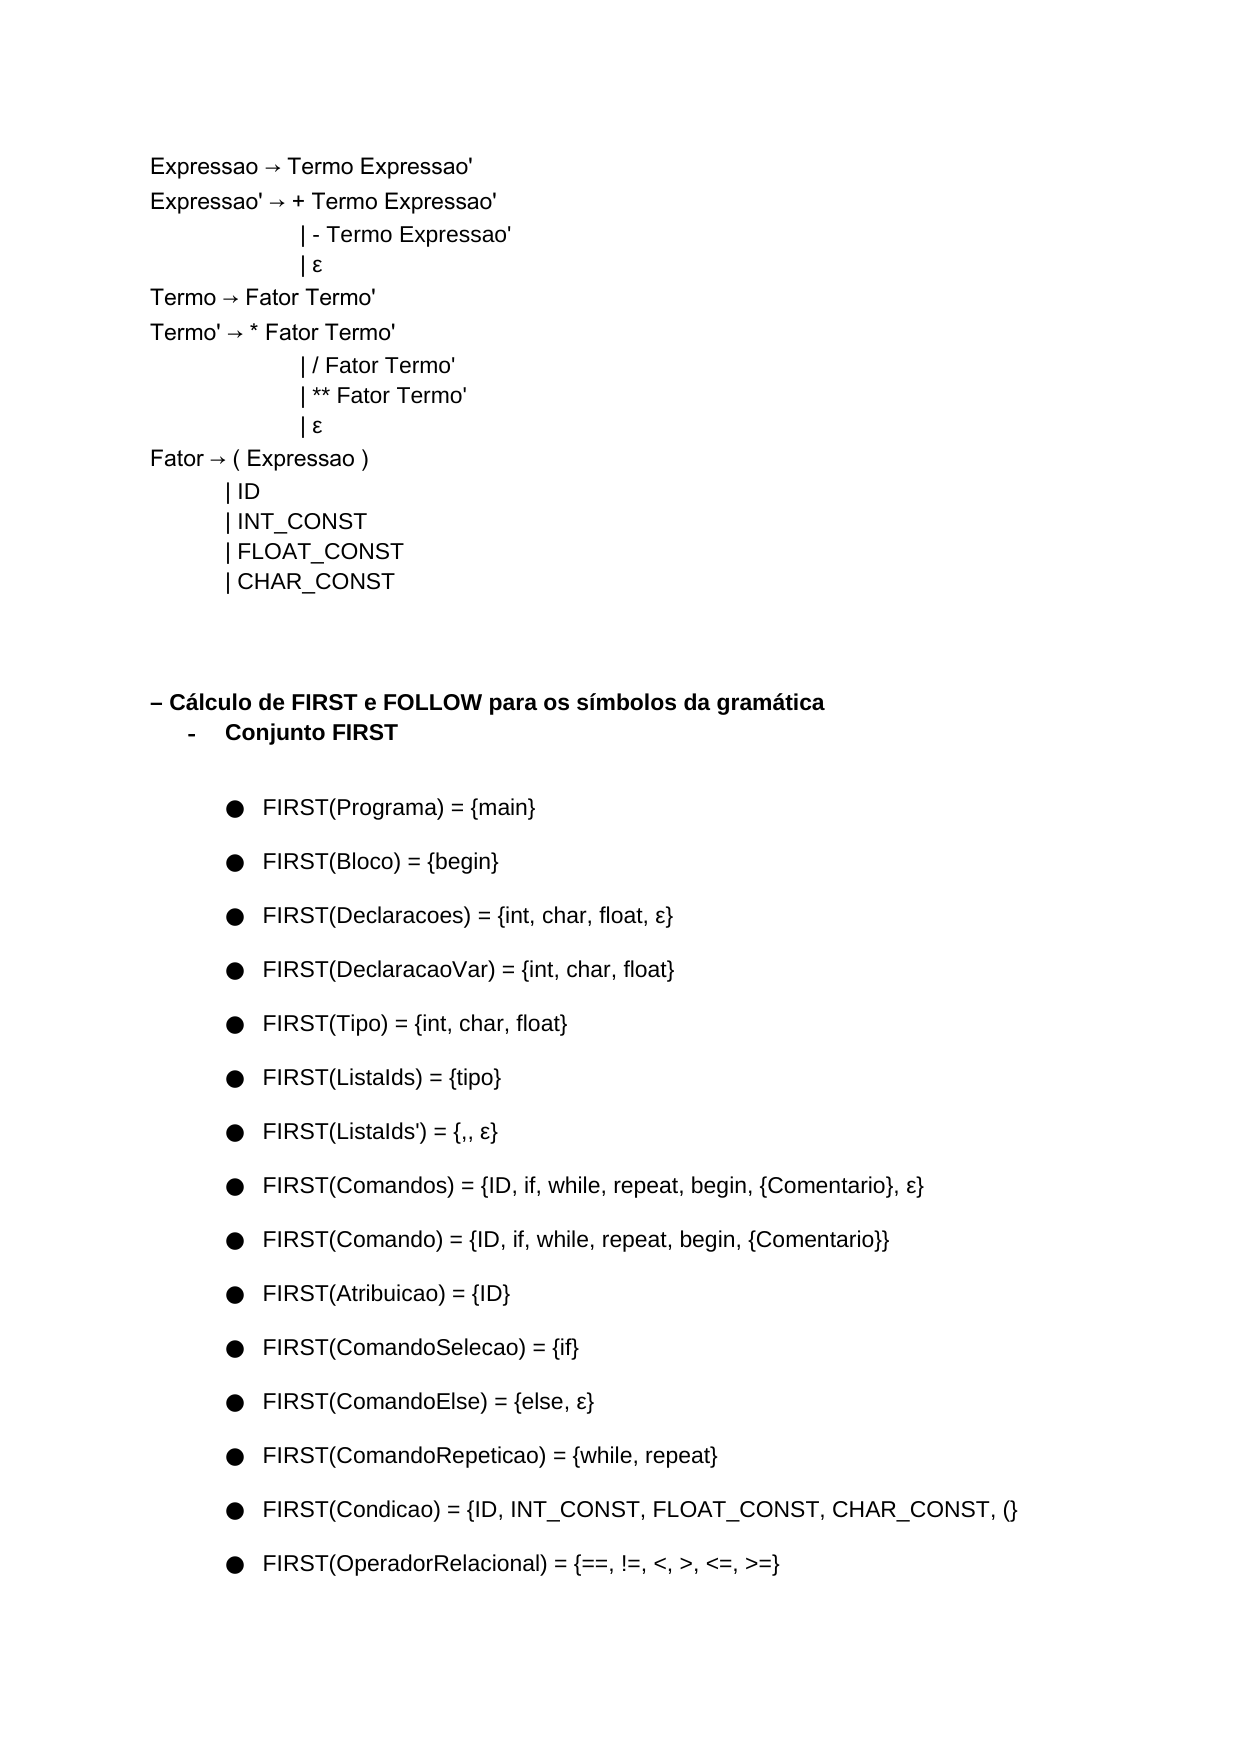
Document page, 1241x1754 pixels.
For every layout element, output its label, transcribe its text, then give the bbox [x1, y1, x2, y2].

list FIRST(Bloco) = {begin} [225, 836, 1090, 883]
list Conjunto FIRST [187, 719, 1090, 747]
text Fator → ( Expressao ) [150, 442, 1090, 473]
list FIRST(ComandoRepeticao) = {while, repeat} [225, 1429, 1090, 1476]
text Expressao → Termo Expressao' [150, 150, 1090, 181]
list FIRST(Comando) = {ID, if, while, repeat, begin, {Comentario}} [225, 1213, 1090, 1260]
text | ε [225, 412, 1090, 438]
text Expressao' → + Termo Expressao' [150, 185, 1090, 216]
list FIRST(Declaracoes) = {int, char, float, ε} [225, 889, 1090, 937]
list FIRST(DeclaracaoVar) = {int, char, float} [225, 943, 1090, 991]
text | ε [300, 251, 1090, 277]
list FIRST(Tipo) = {int, char, float} [225, 997, 1090, 1044]
text | - Termo Expressao' [300, 221, 1090, 247]
list FIRST(ComandoElse) = {else, ε} [225, 1375, 1090, 1422]
text | CHAR_CONST [225, 568, 1090, 594]
text | INT_CONST [225, 508, 1090, 534]
list FIRST(ListaIds') = {,, ε} [225, 1105, 1090, 1152]
text | ** Fator Termo' [225, 382, 1090, 408]
text Termo' → * Fator Termo' [150, 316, 1090, 347]
list FIRST(Condicao) = {ID, INT_CONST, FLOAT_CONST, CHAR_CONST, (} [225, 1483, 1090, 1530]
text | / Fator Termo' [225, 352, 1090, 378]
text | FLOAT_CONST [225, 538, 1090, 564]
list FIRST(OperadorRelacional) = {==, !=, <, >, <=, >=} [225, 1537, 1090, 1584]
text Termo → Fator Termo' [150, 281, 1090, 312]
list FIRST(ComandoSelecao) = {if} [225, 1321, 1090, 1368]
list FIRST(Programa) = {main} [225, 782, 1090, 829]
list FIRST(Comandos) = {ID, if, while, repeat, begin, {Comentario}, ε} [225, 1159, 1090, 1206]
text – Cálculo de FIRST e FOLLOW para os símbolos da gramática [150, 689, 1090, 715]
list FIRST(Atribuicao) = {ID} [225, 1267, 1090, 1314]
list FIRST(ListaIds) = {tipo} [225, 1051, 1090, 1098]
text | ID [225, 478, 1090, 504]
